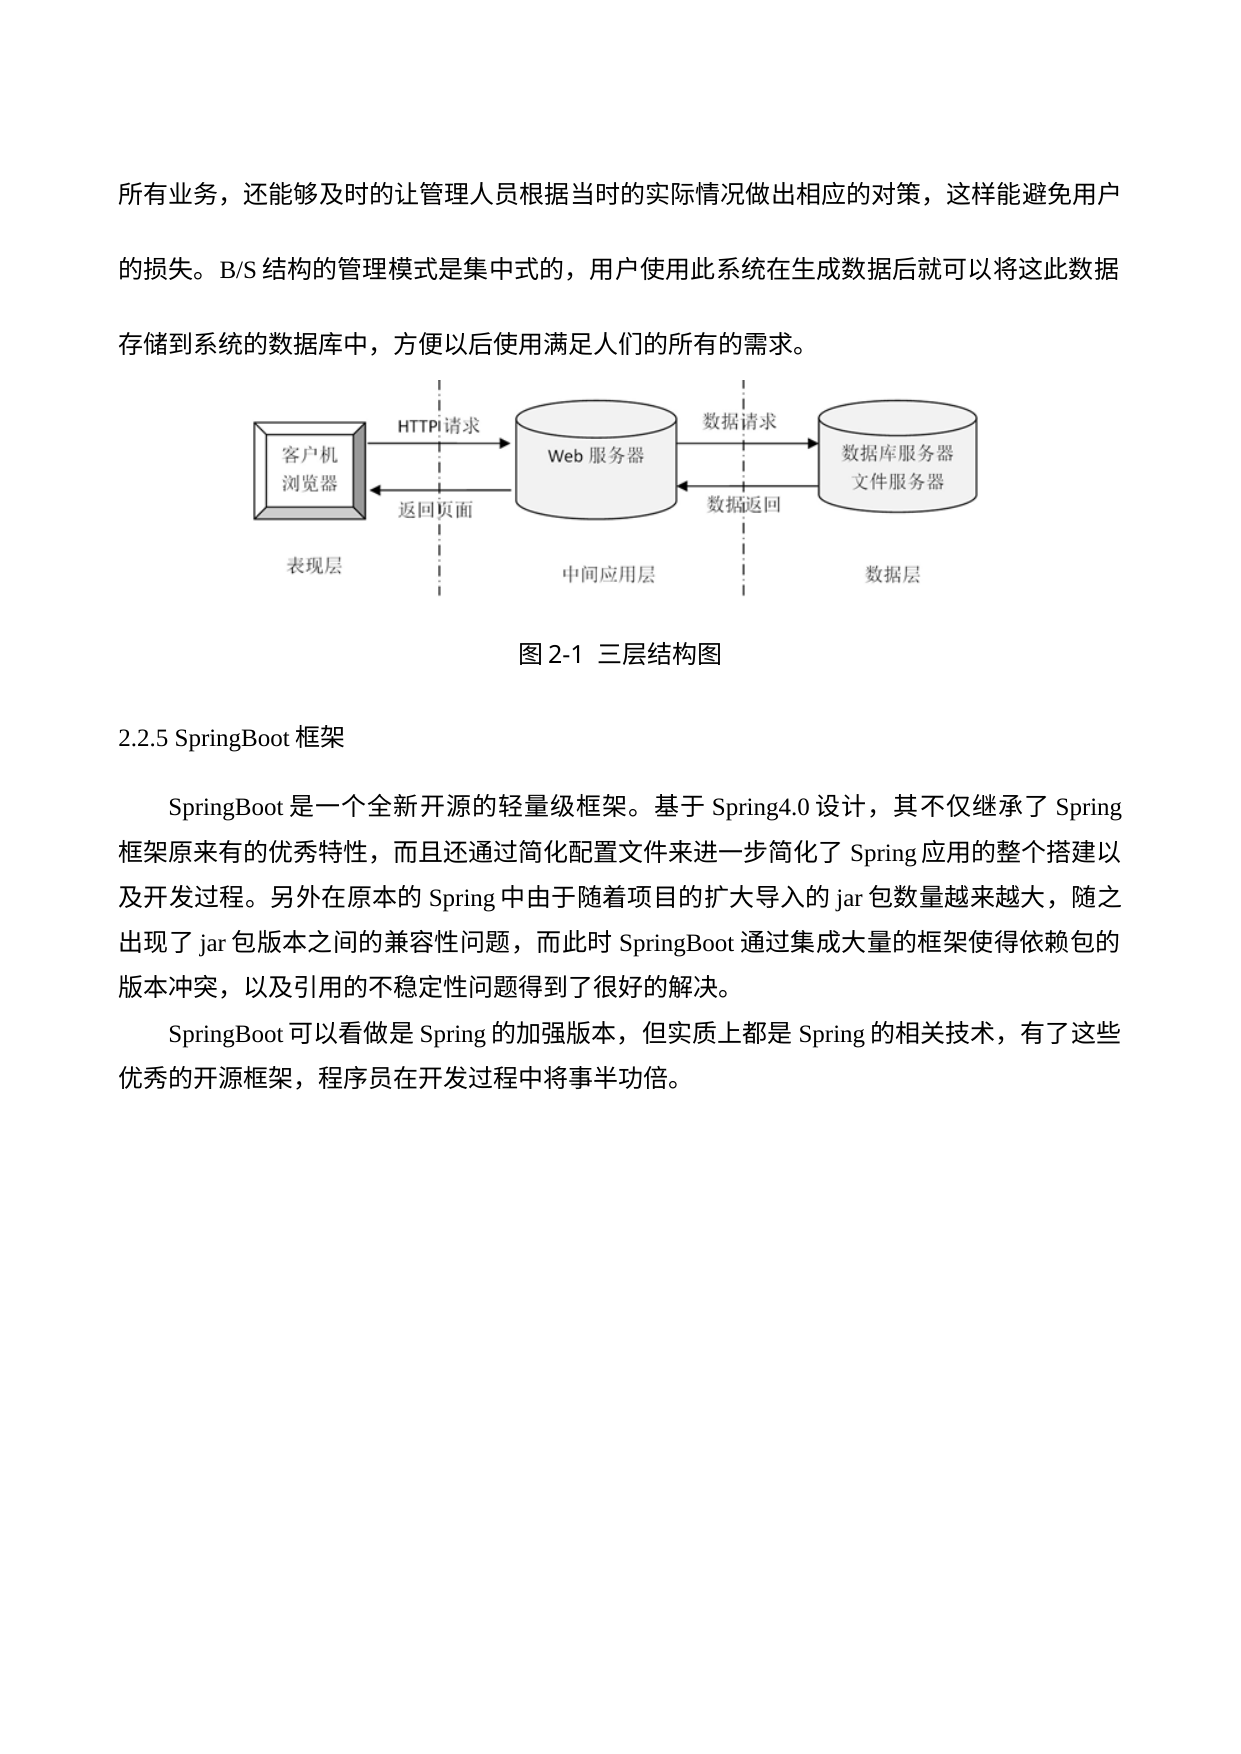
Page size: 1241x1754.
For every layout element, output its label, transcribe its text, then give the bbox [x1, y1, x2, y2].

subtitle 2.2.5 SpringBoot框架 [118, 703, 1122, 768]
text 图2-1 三层结构图 [118, 620, 1122, 685]
text SpringBoot可以看做是Spring的加强版本，但实质上都是Spring的相关技术，有了这些优秀的开源框架，程序员在开发过程中将事半功倍。 [118, 1013, 1122, 1095]
text SpringBoot是一个全新开源的轻量级框架。基于Spring4.0设计，其不仅继承了Spring框架原来有的优秀特性，而且还通过简化配置文件来进一步简化了Spring应用的整个搭建以及开发过程。另外在原本的Spring中由于随着项目的扩大导入的jar包数量越来越大，随之出现了jar包版本之间的兼容性问题，而此时SpringBoot通过集成大量的框架使得依赖包的版本冲突，以及引用的不稳定性问题得到了很好的解决。 [118, 787, 1122, 1004]
picture [251, 380, 989, 597]
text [118, 161, 1122, 375]
